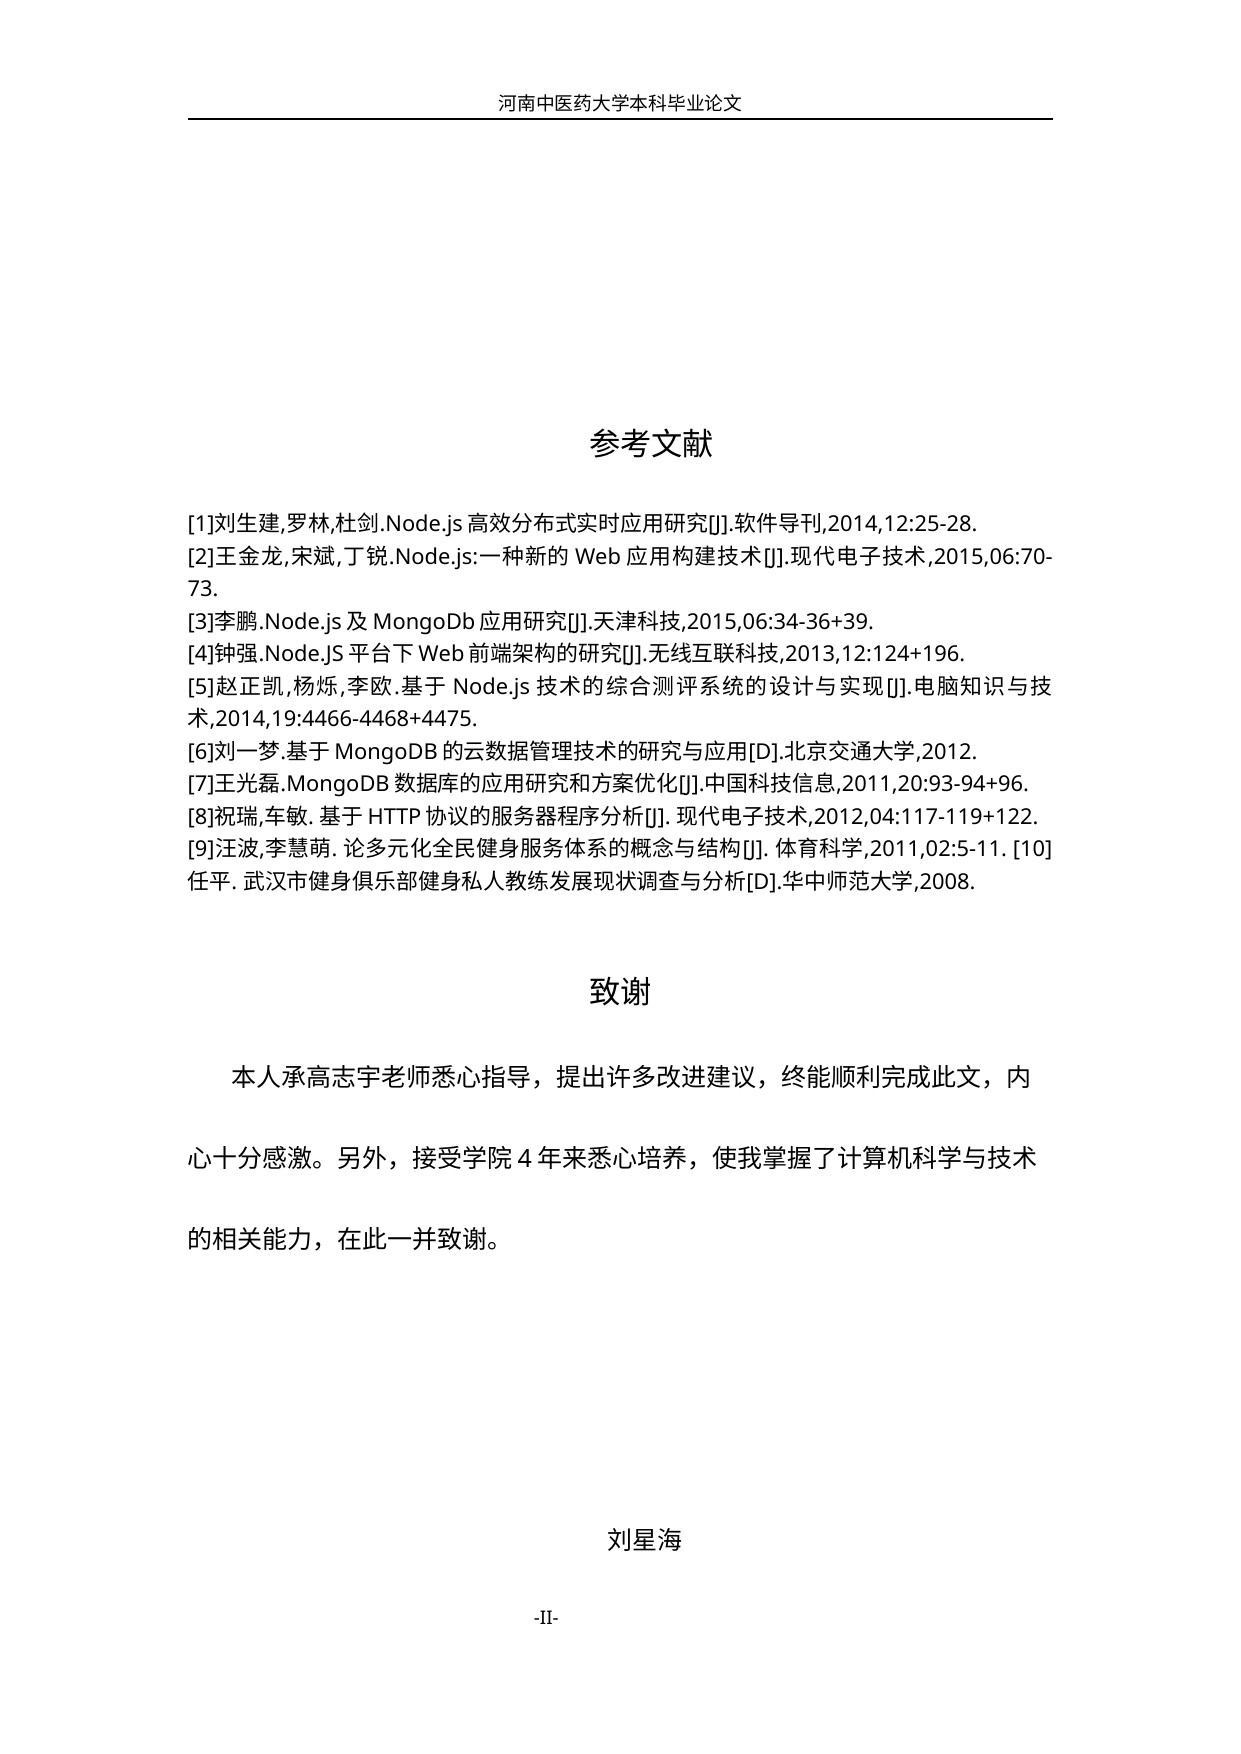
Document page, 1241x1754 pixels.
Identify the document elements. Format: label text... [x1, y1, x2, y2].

text 致谢 [187, 957, 1053, 1022]
text [1]刘生建,罗林,杜剑.Node.js高效分布式实时应用研究[J].软件导刊,2014,12:25-28. [187, 506, 1053, 539]
text [9]汪波,李慧萌. 论多元化全民健身服务体系的概念与结构[J]. 体育科学,2011,02:5-11. [10]任平. 武汉市健身俱乐部健身私人教练发展现状调查与分析[D].华中师范大学,2008. [187, 831, 1053, 896]
text [5]赵正凯,杨烁,李欧.基于Node.js技术的综合测评系统的设计与实现[J].电脑知识与技术,2014,19:4466-4468+4475. [187, 669, 1053, 734]
text 本人承高志宇老师悉心指导，提出许多改进建议，终能顺利完成此文，内心十分感激。另外，接受学院4年来悉心培养，使我掌握了计算机科学与技术的相关能力，在此一并致谢。 [187, 1043, 1053, 1270]
text [2]王金龙,宋斌,丁锐.Node.js:一种新的Web应用构建技术[J].现代电子技术,2015,06:70-73. [187, 539, 1053, 604]
text [3]李鹏.Node.js及MongoDb应用研究[J].天津科技,2015,06:34-36+39. [187, 604, 1053, 636]
text 参考文献 [187, 409, 1053, 474]
text [6]刘一梦.基于MongoDB的云数据管理技术的研究与应用[D].北京交通大学,2012. [187, 734, 1053, 766]
text 刘星海 [187, 1506, 1053, 1571]
text [4]钟强.Node.JS平台下Web前端架构的研究[J].无线互联科技,2013,12:124+196. [187, 636, 1053, 669]
text [7]王光磊.MongoDB数据库的应用研究和方案优化[J].中国科技信息,2011,20:93-94+96. [187, 766, 1053, 799]
text [8]祝瑞,车敏. 基于HTTP协议的服务器程序分析[J]. 现代电子技术,2012,04:117-119+122. [187, 799, 1053, 831]
